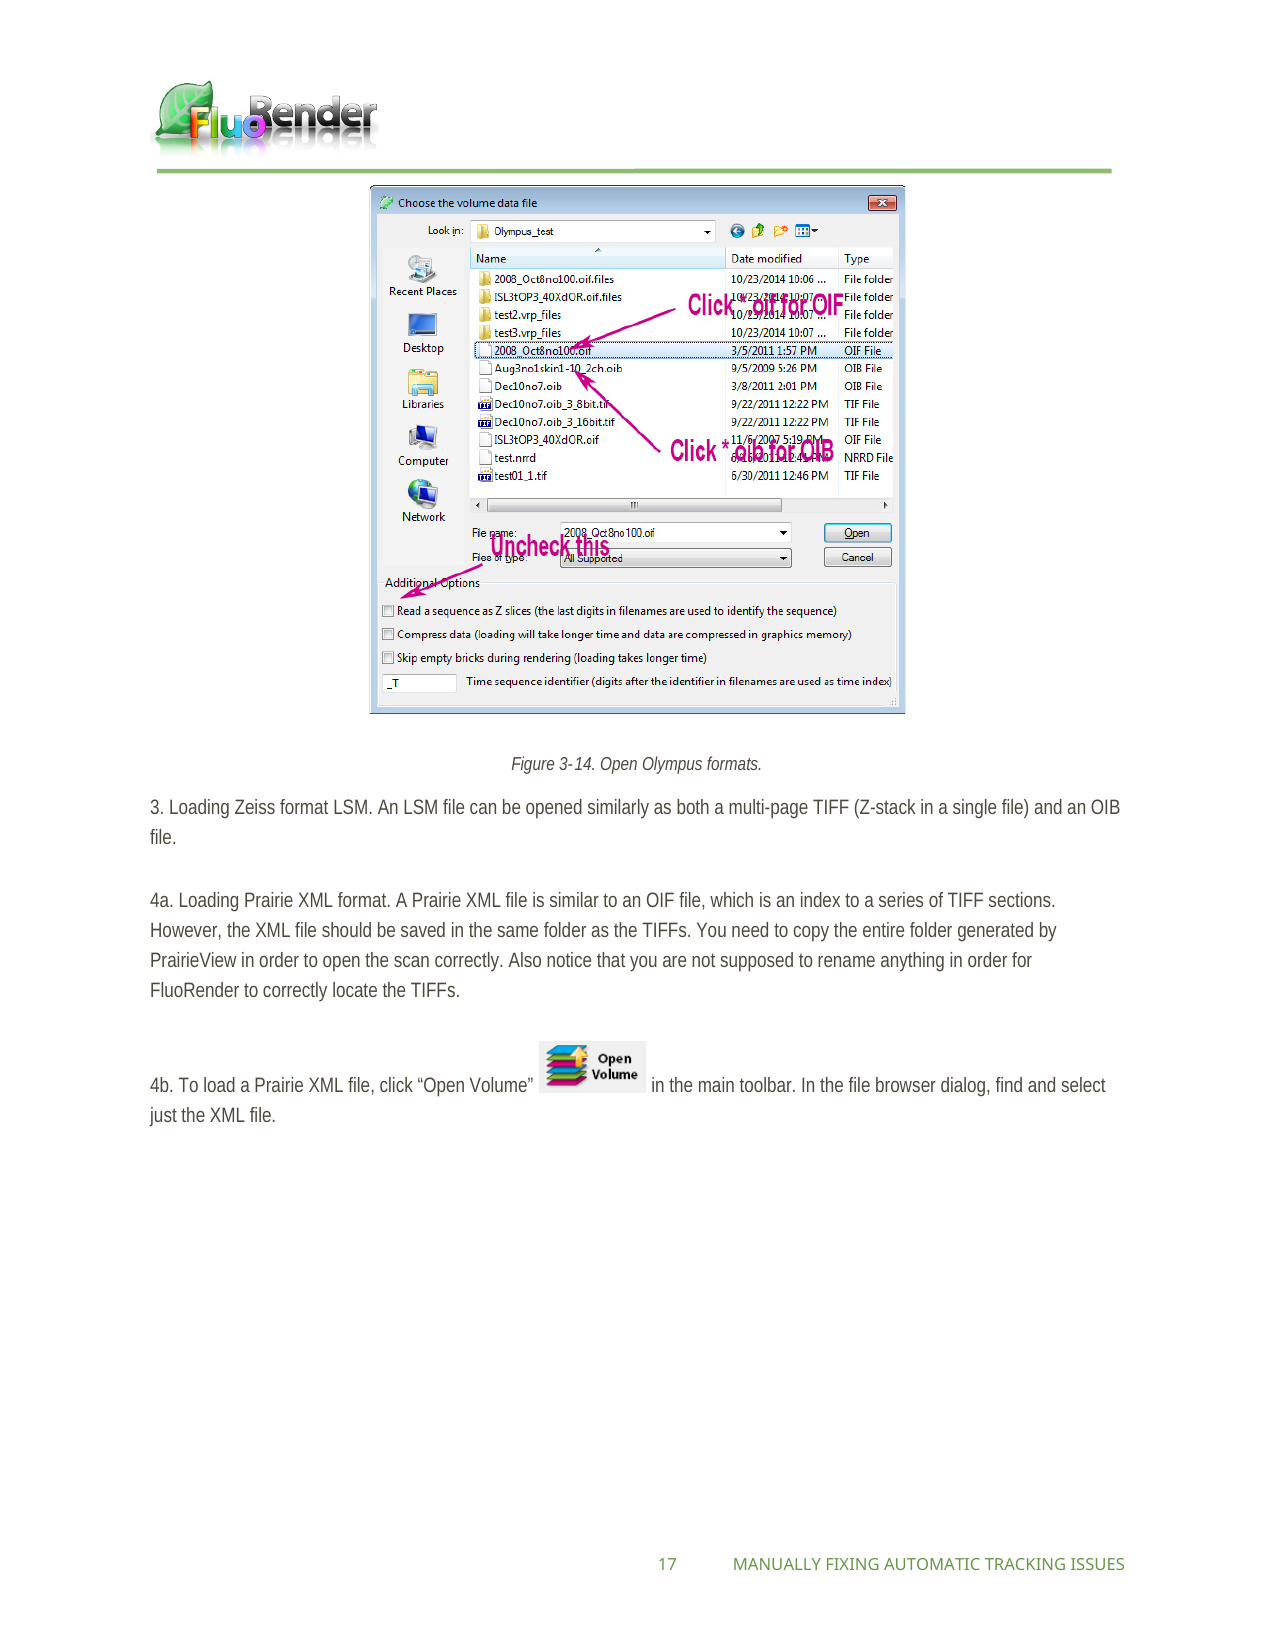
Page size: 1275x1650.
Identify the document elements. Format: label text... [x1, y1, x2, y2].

picture [369, 185, 906, 714]
text 3. Loading Zeiss format LSM. An LSM file can be opened similarly as both a multi-page TIFF (Z-stack in a single file) and an OIB file. [150, 795, 1125, 849]
text 4b. To load a Prairie XML file, click “Open Volume” in the main toolbar. In the file browser dialog, find and select just the XML file. [150, 1041, 1125, 1127]
text 4a. Loading Prairie XML format. A Prairie XML file is similar to an OIF file, which is an index to a series of TIFF sections. However, the XML file should be saved in the same folder as the TIFFs. You need to copy the entire folder generated by PrairieView in order to open the scan correctly. Also notice that you are not supposed to rename anything in order for FluoRender to correctly locate the TIFFs. [150, 888, 1125, 1002]
picture [150, 75, 379, 162]
picture [538, 1041, 647, 1093]
